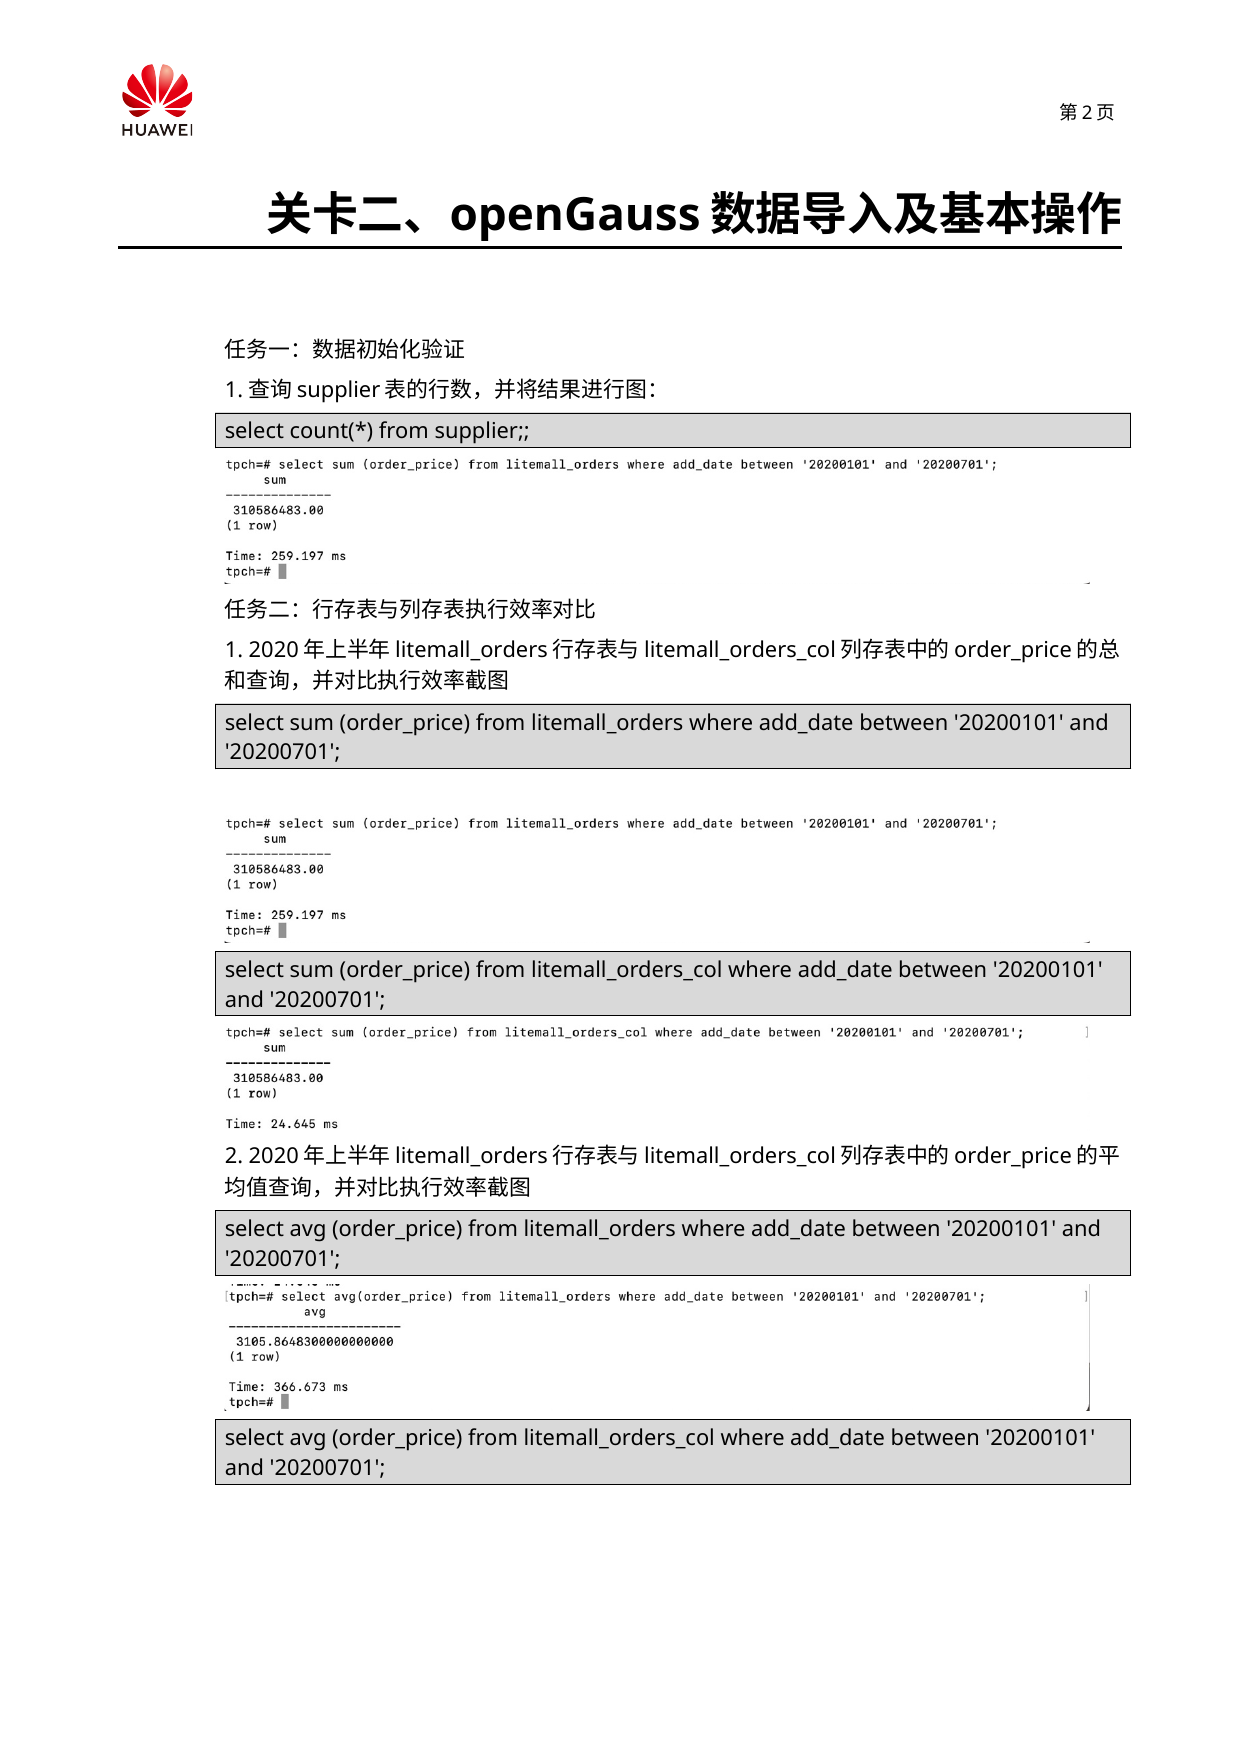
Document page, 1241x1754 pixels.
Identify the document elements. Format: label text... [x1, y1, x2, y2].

subtitle 关卡二、openGauss数据导入及基本操作 [118, 177, 1122, 246]
text 任务二：行存表与列存表执行效率对比 [224, 592, 1122, 623]
picture [224, 815, 1090, 943]
picture [224, 1024, 1090, 1131]
text 1. 2020年上半年litemall_orders行存表与litemall_orders_col列存表中的order_price的总和查询，并对比执行效率截图 [224, 632, 1122, 695]
picture [224, 456, 1090, 584]
picture [122, 64, 193, 136]
text 1. 查询supplier表的行数，并将结果进行图： [224, 372, 1122, 404]
text 任务一：数据初始化验证 [224, 332, 1122, 364]
text select avg (order_price) from litemall_orders_col where add_date between '20200101' and '20200701'; [216, 1420, 1130, 1484]
picture [224, 1284, 1090, 1411]
text select sum (order_price) from litemall_orders where add_date between '20200101' and '20200701'; [216, 705, 1130, 768]
text select sum (order_price) from litemall_orders_col where add_date between '20200101' and '20200701'; [216, 952, 1130, 1015]
text select count(*) from supplier;; [216, 414, 1130, 447]
text select avg (order_price) from litemall_orders where add_date between '20200101' and '20200701'; [216, 1211, 1130, 1275]
text 2. 2020年上半年litemall_orders行存表与litemall_orders_col列存表中的order_price的平均值查询，并对比执行效率截图 [224, 1138, 1122, 1202]
